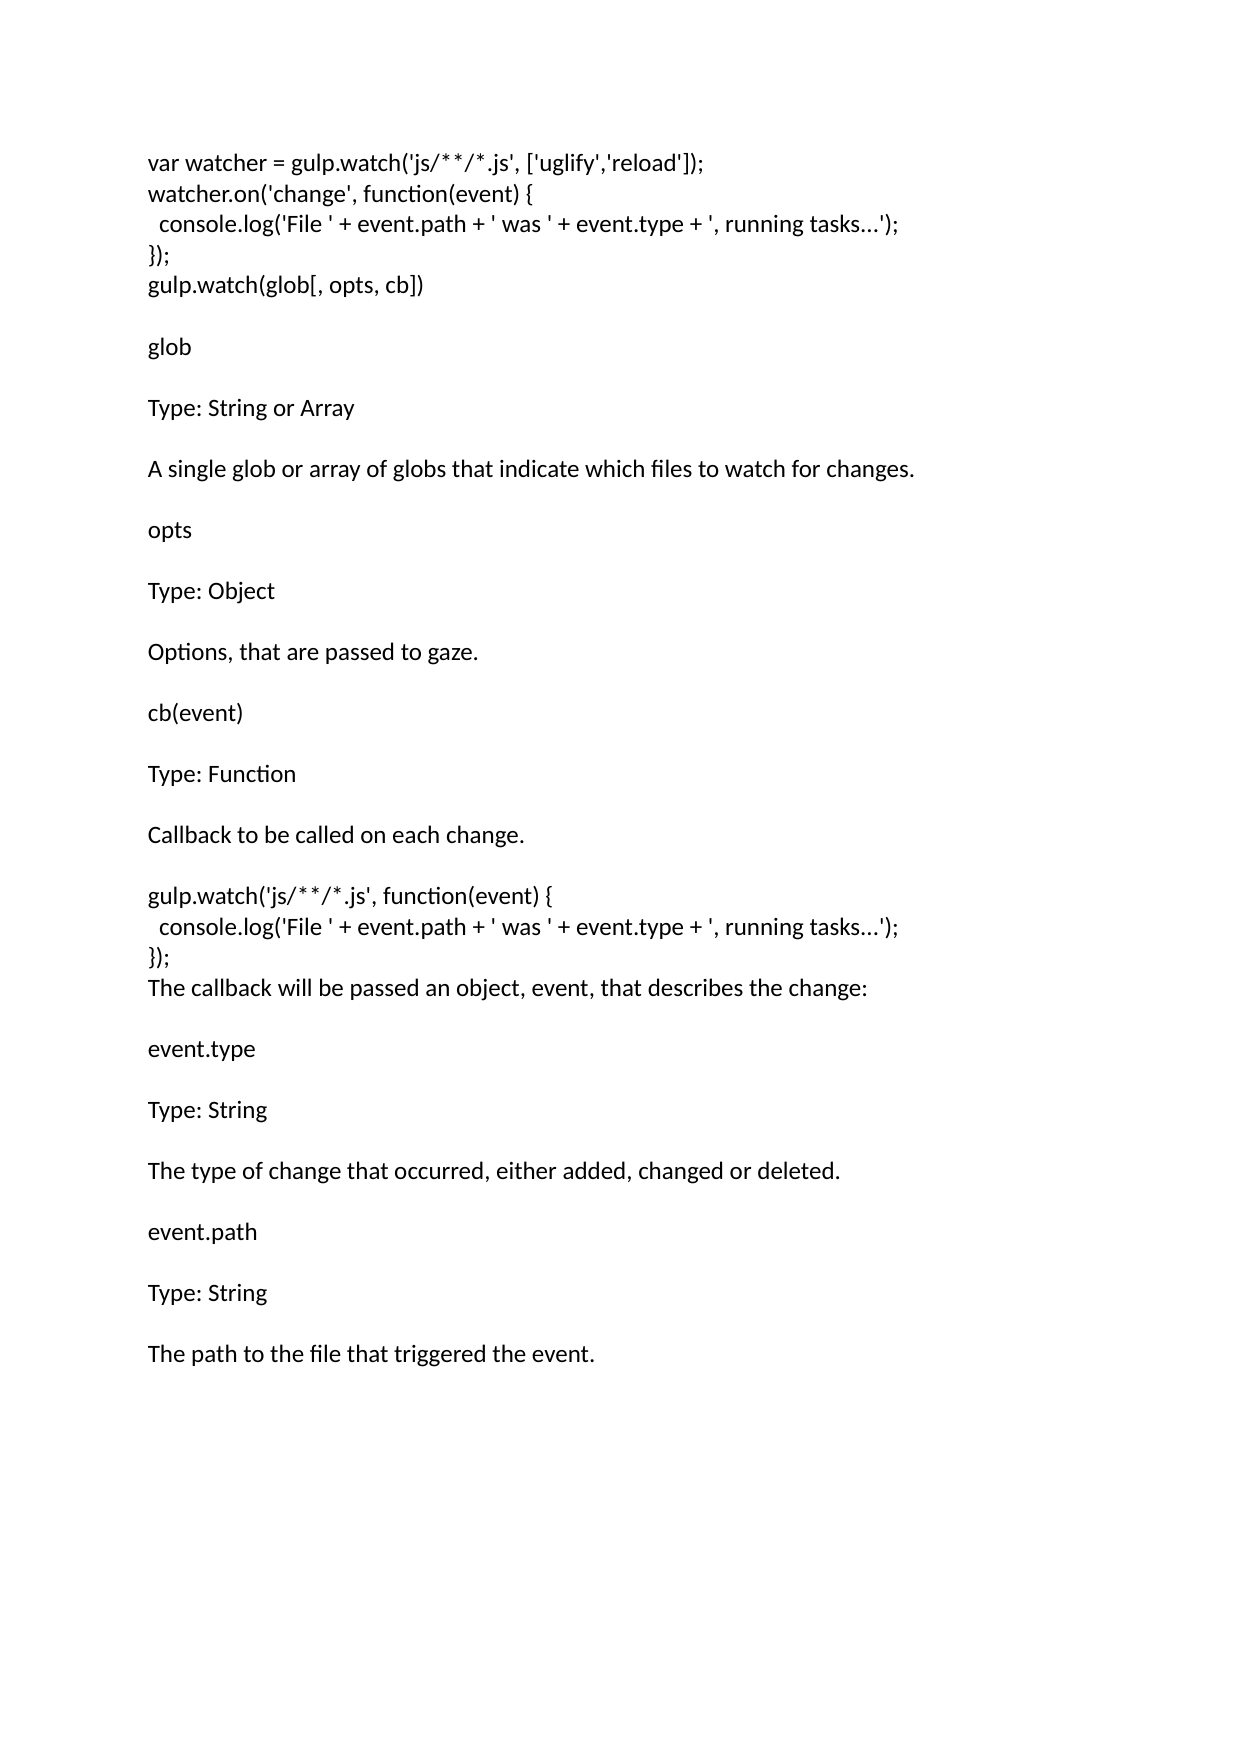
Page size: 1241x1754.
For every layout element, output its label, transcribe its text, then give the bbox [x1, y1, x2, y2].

text console.log('File ' + event.path + ' was ' + event.type + ', running tasks...'); [148, 911, 1093, 941]
text Type: String or Array [148, 392, 1093, 422]
text The type of change that occurred, either added, changed or deleted. [148, 1155, 1093, 1185]
text var watcher = gulp.watch('js/**/*.js', ['uglify','reload']); [148, 148, 1093, 178]
text cb(event) [148, 697, 1093, 727]
text event.path [148, 1216, 1093, 1246]
text }); [148, 941, 1093, 972]
text Type: Object [148, 575, 1093, 605]
text Type: Function [148, 758, 1093, 788]
text The path to the file that triggered the event. [148, 1338, 1093, 1368]
text opts [148, 514, 1093, 544]
text The callback will be passed an object, event, that describes the change: [148, 972, 1093, 1002]
text gulp.watch('js/**/*.js', function(event) { [148, 880, 1093, 911]
text Type: String [148, 1277, 1093, 1307]
text Options, that are passed to gaze. [148, 636, 1093, 666]
text glob [148, 331, 1093, 361]
text event.type [148, 1033, 1093, 1063]
text }); [148, 239, 1093, 270]
text console.log('File ' + event.path + ' was ' + event.type + ', running tasks...'); [148, 209, 1093, 239]
text Type: String [148, 1094, 1093, 1124]
text Callback to be called on each change. [148, 819, 1093, 849]
text gulp.watch(glob[, opts, cb]) [148, 270, 1093, 300]
text watcher.on('change', function(event) { [148, 178, 1093, 209]
text A single glob or array of globs that indicate which files to watch for changes. [148, 453, 1093, 483]
